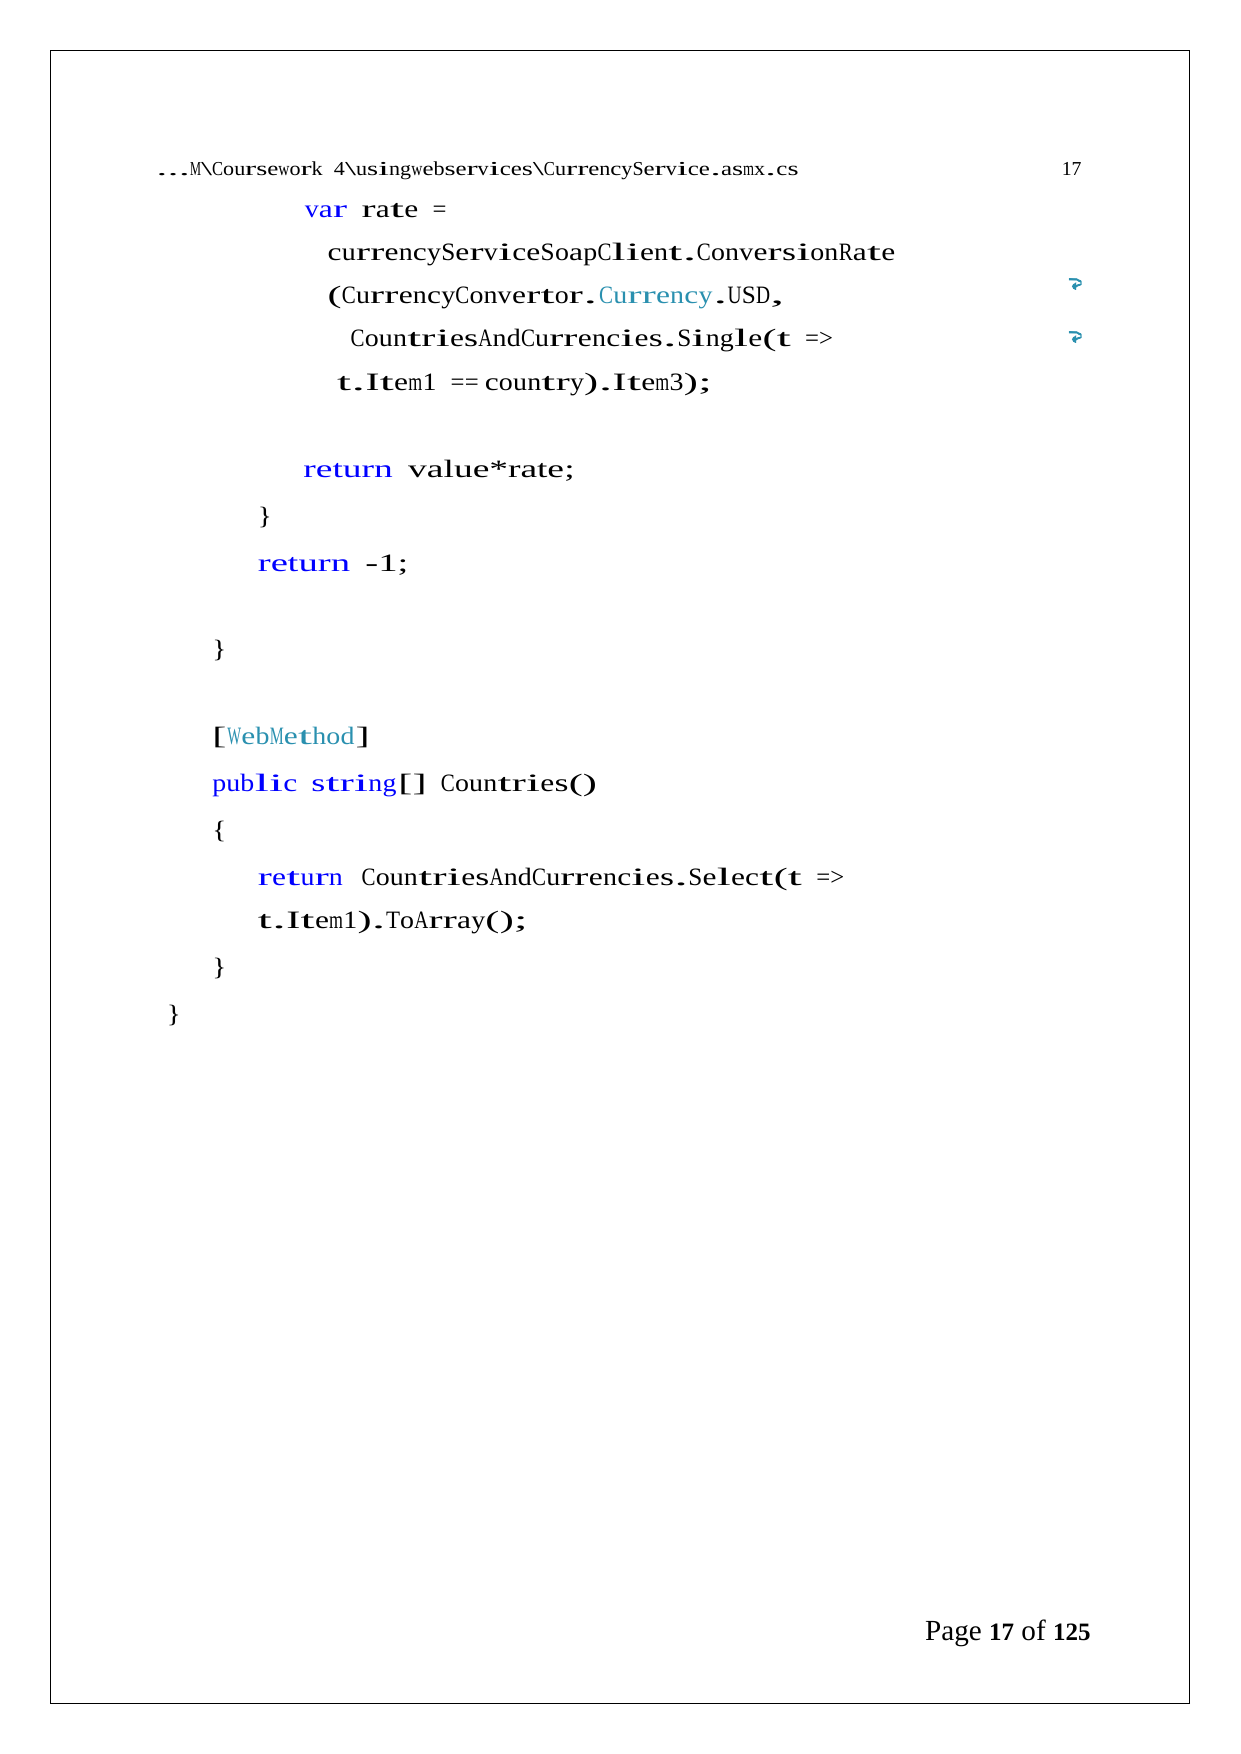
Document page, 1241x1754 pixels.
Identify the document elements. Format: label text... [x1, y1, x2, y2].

text return CountriesAndCurrencies.Select(t => t.Item1).ToArray(); [258, 862, 1090, 934]
text [WebMethod] [212, 721, 1090, 750]
picture [1068, 331, 1082, 343]
text return value*rate; [303, 454, 1090, 483]
text var rate = currencyServiceSoapClient.ConversionRate (CurrencyConvertor.Currency.USD, [304, 194, 969, 309]
text { [212, 815, 1090, 844]
text } [167, 999, 1090, 1028]
text } [212, 634, 1090, 663]
picture [1068, 278, 1082, 290]
text } [212, 952, 1090, 981]
text return -1; [258, 548, 1090, 577]
text CountriesAndCurrencies.Single(t => t.Item1 == country).Item3); [337, 323, 946, 395]
text } [258, 501, 1090, 530]
text public string[] Countries() [212, 768, 1090, 797]
